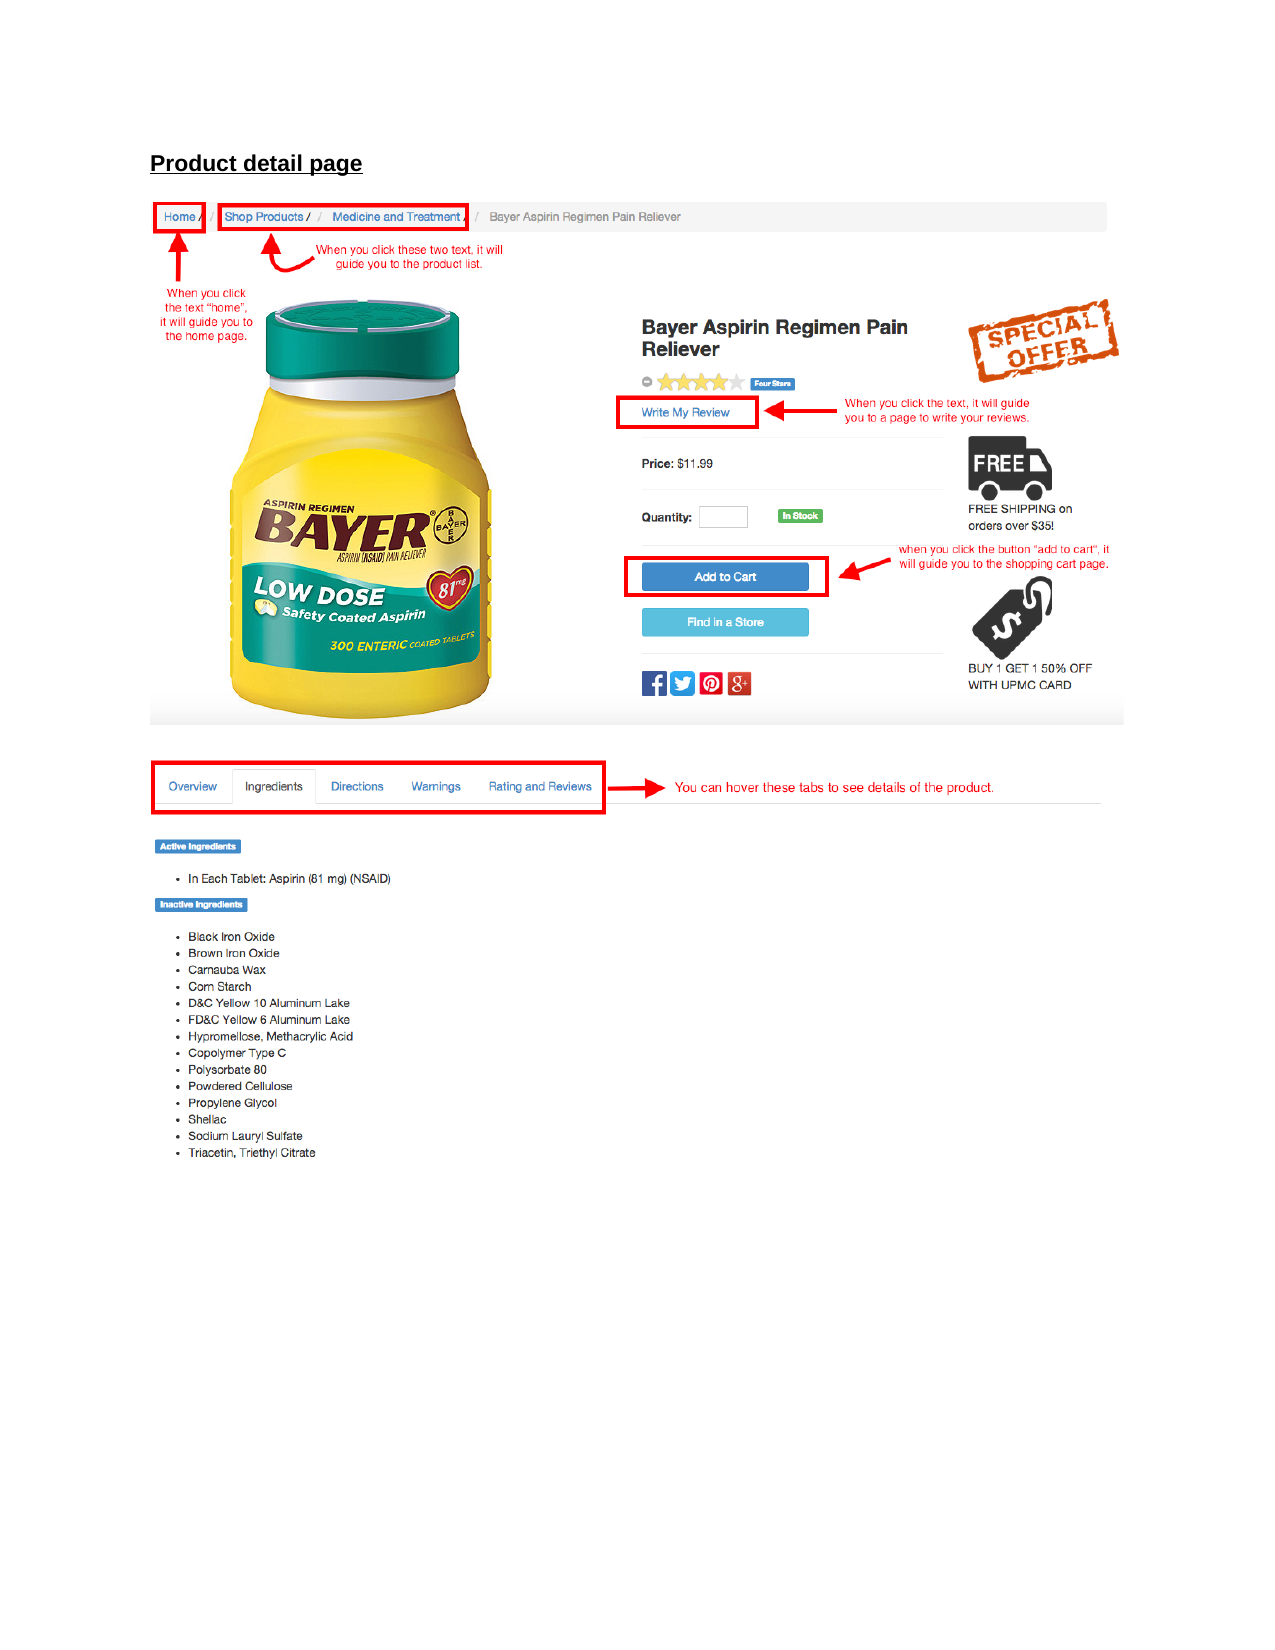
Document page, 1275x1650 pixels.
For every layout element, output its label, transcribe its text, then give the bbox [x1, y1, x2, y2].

text Product detail page [150, 150, 1125, 176]
picture [150, 751, 1124, 1202]
picture [150, 202, 1124, 725]
